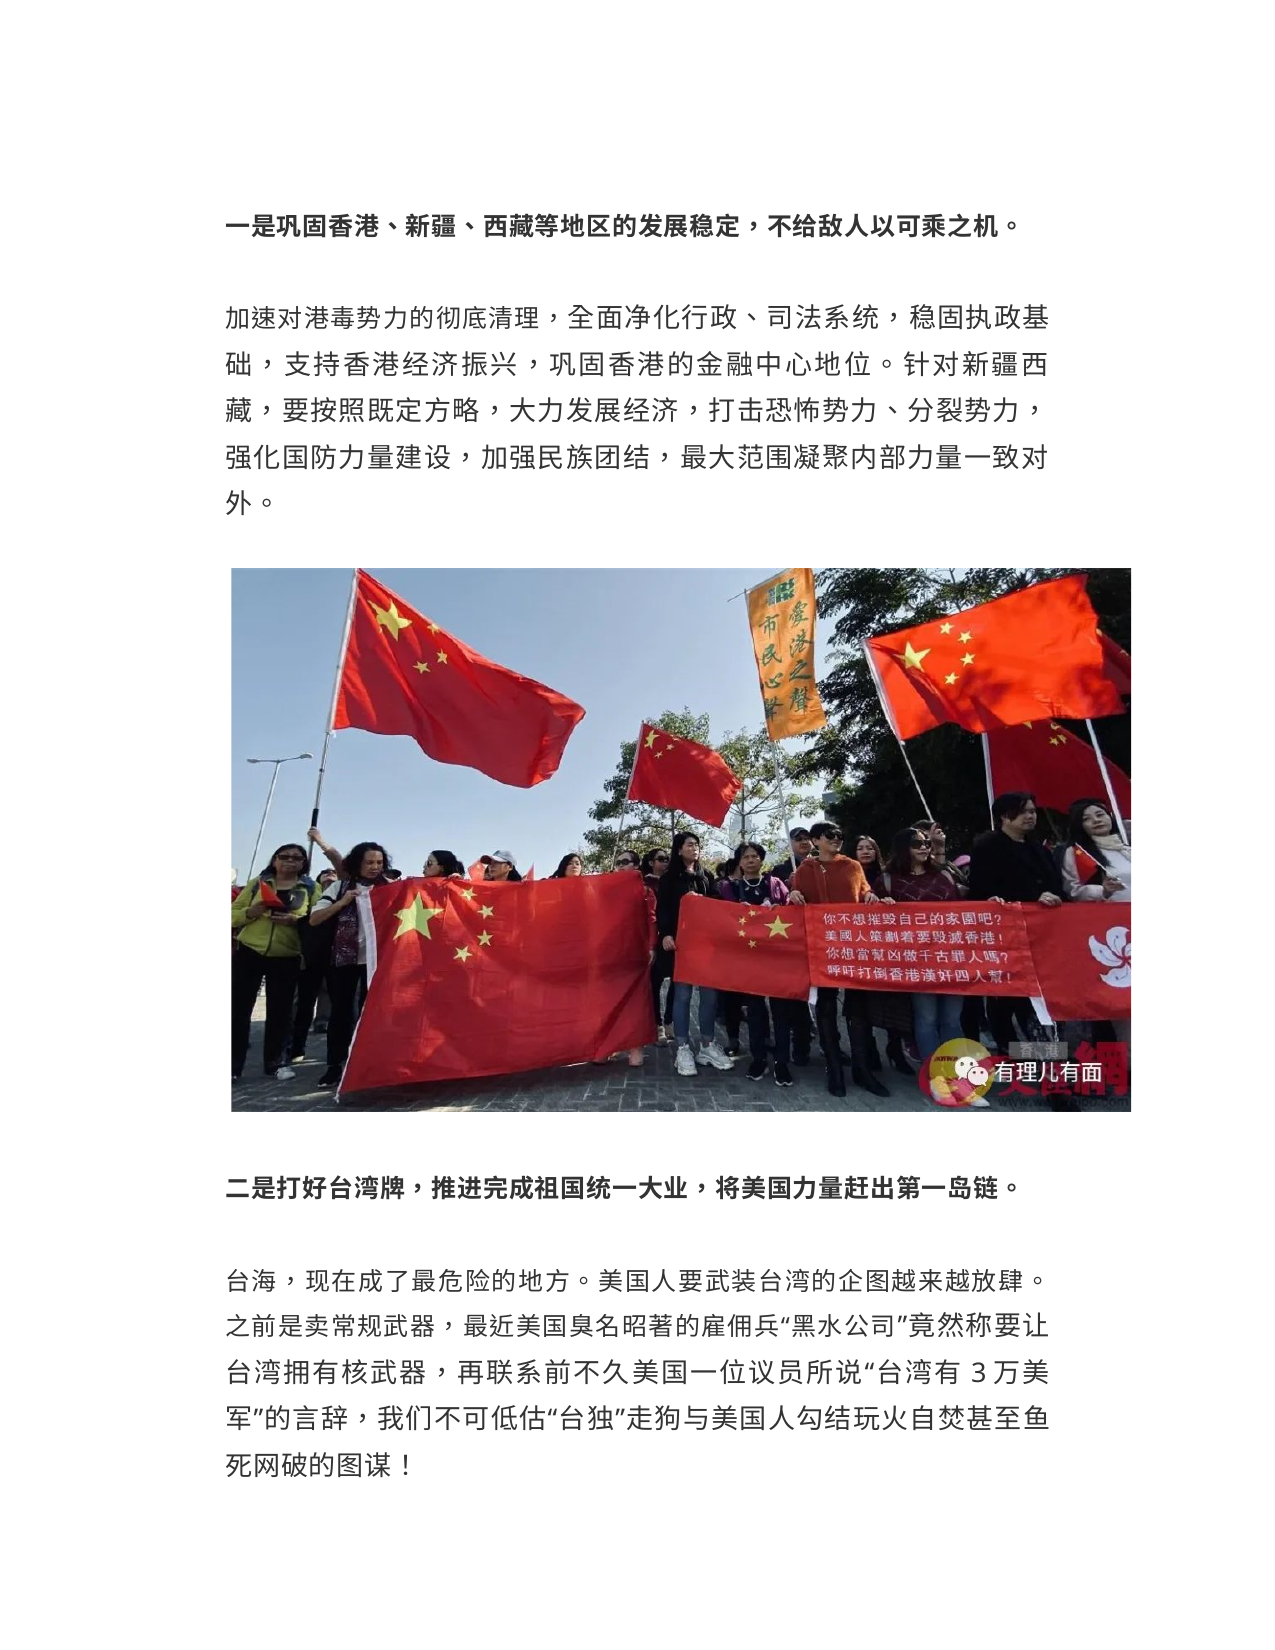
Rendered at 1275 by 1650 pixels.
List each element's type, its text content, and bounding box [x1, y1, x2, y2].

picture [231, 568, 1132, 1112]
text 二是打好台湾牌，推进完成祖国统一大业，将美国力量赶出第一岛链。 [225, 1158, 1050, 1204]
text 台海，现在成了最危险的地方。美国人要武装台湾的企图越来越放肆。之前是卖常规武器，最近美国臭名昭著的雇佣兵“黑水公司”竟然称要让台湾拥有核武器，再联系前不久美国一位议员所说“台湾有3万美军”的言辞，我们不可低估“台独”走狗与美国人勾结玩火自焚甚至鱼死网破的图谋！ [225, 1251, 1050, 1483]
text 加速对港毒势力的彻底清理，全面净化行政、司法系统，稳固执政基础，支持香港经济振兴，巩固香港的金融中心地位。针对新疆西藏，要按照既定方略，大力发展经济，打击恐怖势力、分裂势力，强化国防力量建设，加强民族团结，最大范围凝聚内部力量一致对外。 [225, 289, 1050, 522]
text 一是巩固香港、新疆、西藏等地区的发展稳定，不给敌人以可乘之机。 [225, 196, 1050, 243]
